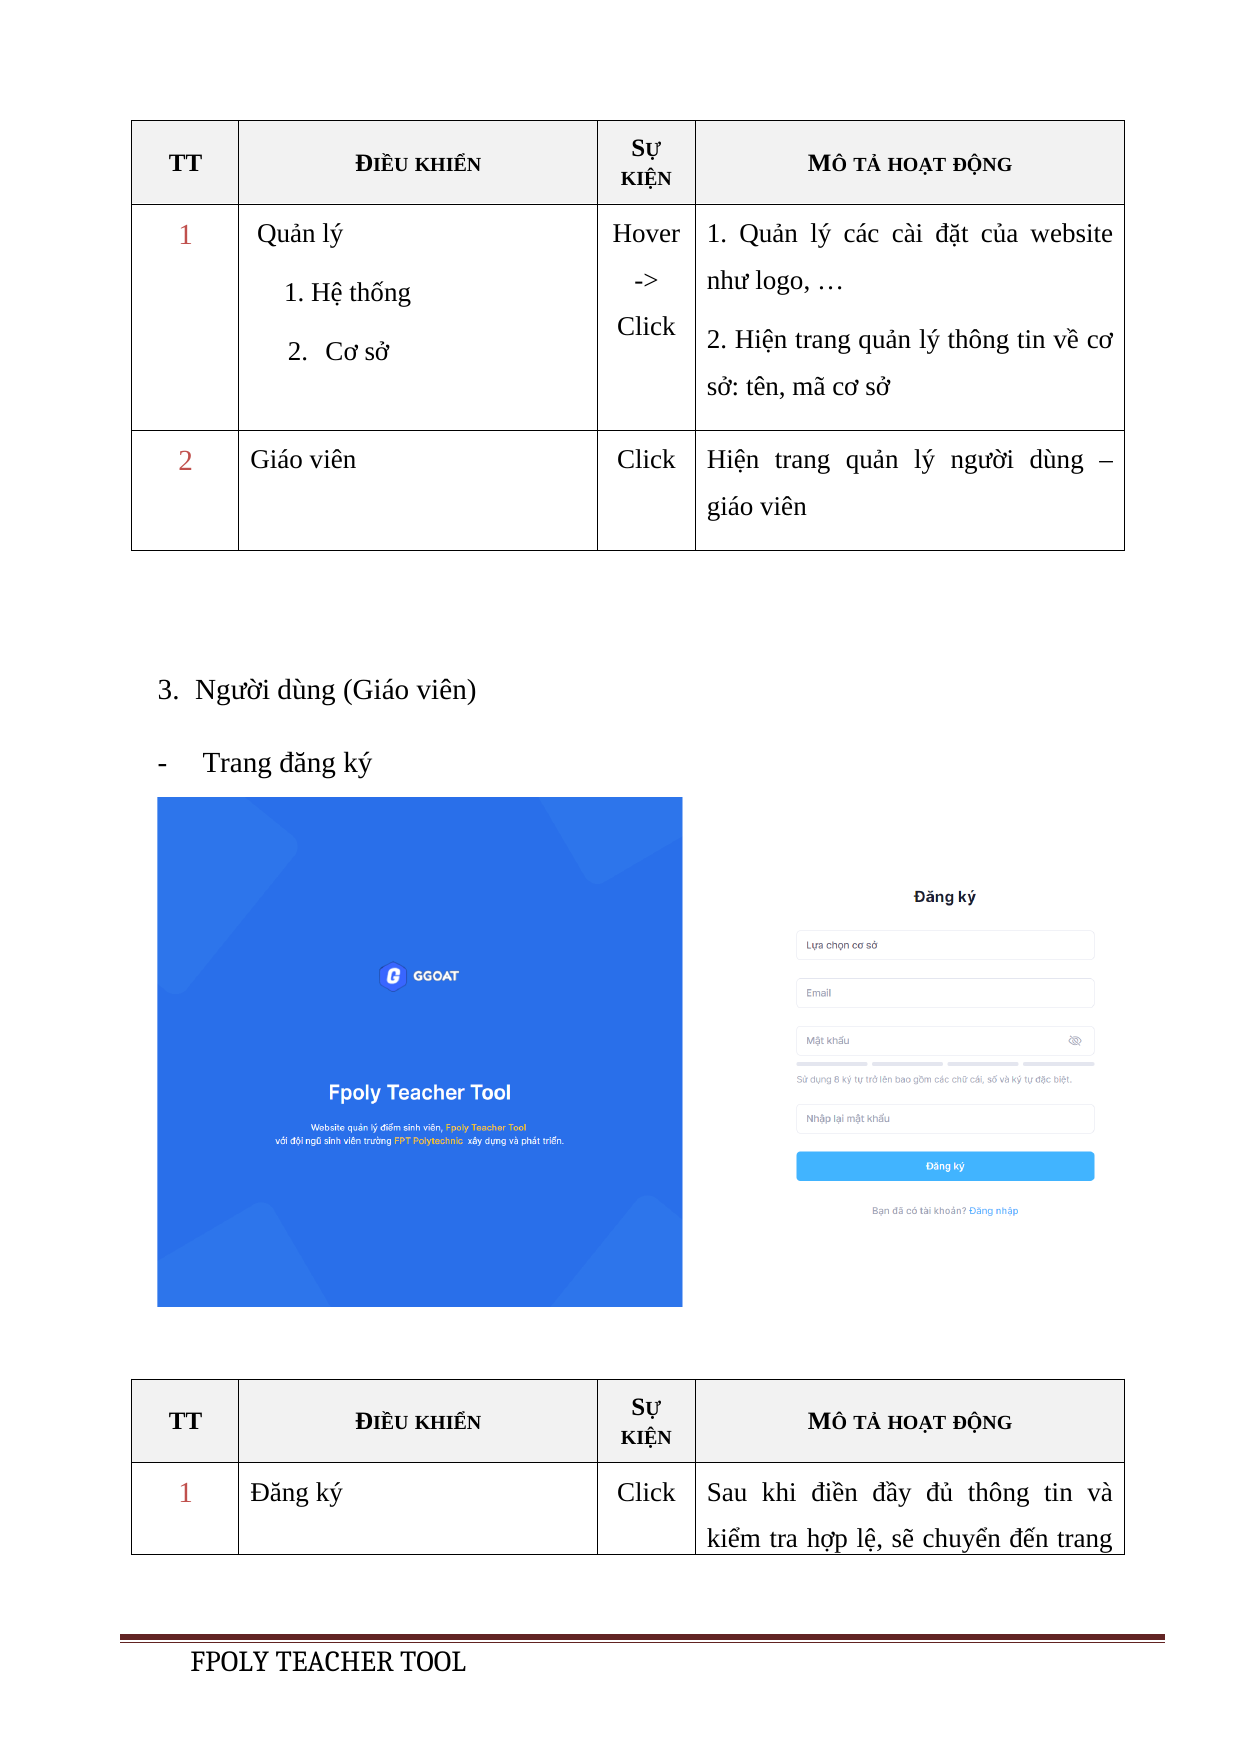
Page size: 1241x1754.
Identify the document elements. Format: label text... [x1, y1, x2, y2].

table_cell Hiện trang quản lý người dùng – giáo viên [696, 431, 1124, 550]
table_cell Quản lý 1. Hệ thống Cơ sở [239, 205, 597, 430]
table_header TT [132, 121, 238, 203]
table_cell Giáo viên [239, 431, 597, 550]
list Người dùng (Giáo viên) [157, 672, 1165, 706]
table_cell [696, 1463, 1124, 1553]
table_cell 1. Quản lý các cài đặt của website như logo, … 2. Hiện trang quản lý thông tin về cơ sở: tên, mã cơ sở [696, 205, 1124, 430]
table_cell Click [598, 431, 695, 550]
table_cell 2 [132, 431, 238, 550]
table_cell Click [598, 1463, 695, 1553]
table_header Mô tả hoạt động [696, 121, 1124, 203]
table_header Sự kiện [598, 121, 695, 203]
list Trang đăng ký [157, 745, 1165, 778]
table_header Điều khiển [239, 1380, 597, 1462]
table_cell 1 [132, 205, 238, 430]
table_cell Hover -> Click [598, 205, 695, 430]
table_header Mô tả hoạt động [696, 1380, 1124, 1462]
table_header Sự kiện [598, 1380, 695, 1462]
table_cell 1 [132, 1463, 238, 1553]
table_header Điều khiển [239, 121, 597, 203]
picture [157, 797, 1203, 1307]
table_header TT [132, 1380, 238, 1462]
table_cell Đăng ký [239, 1463, 597, 1553]
